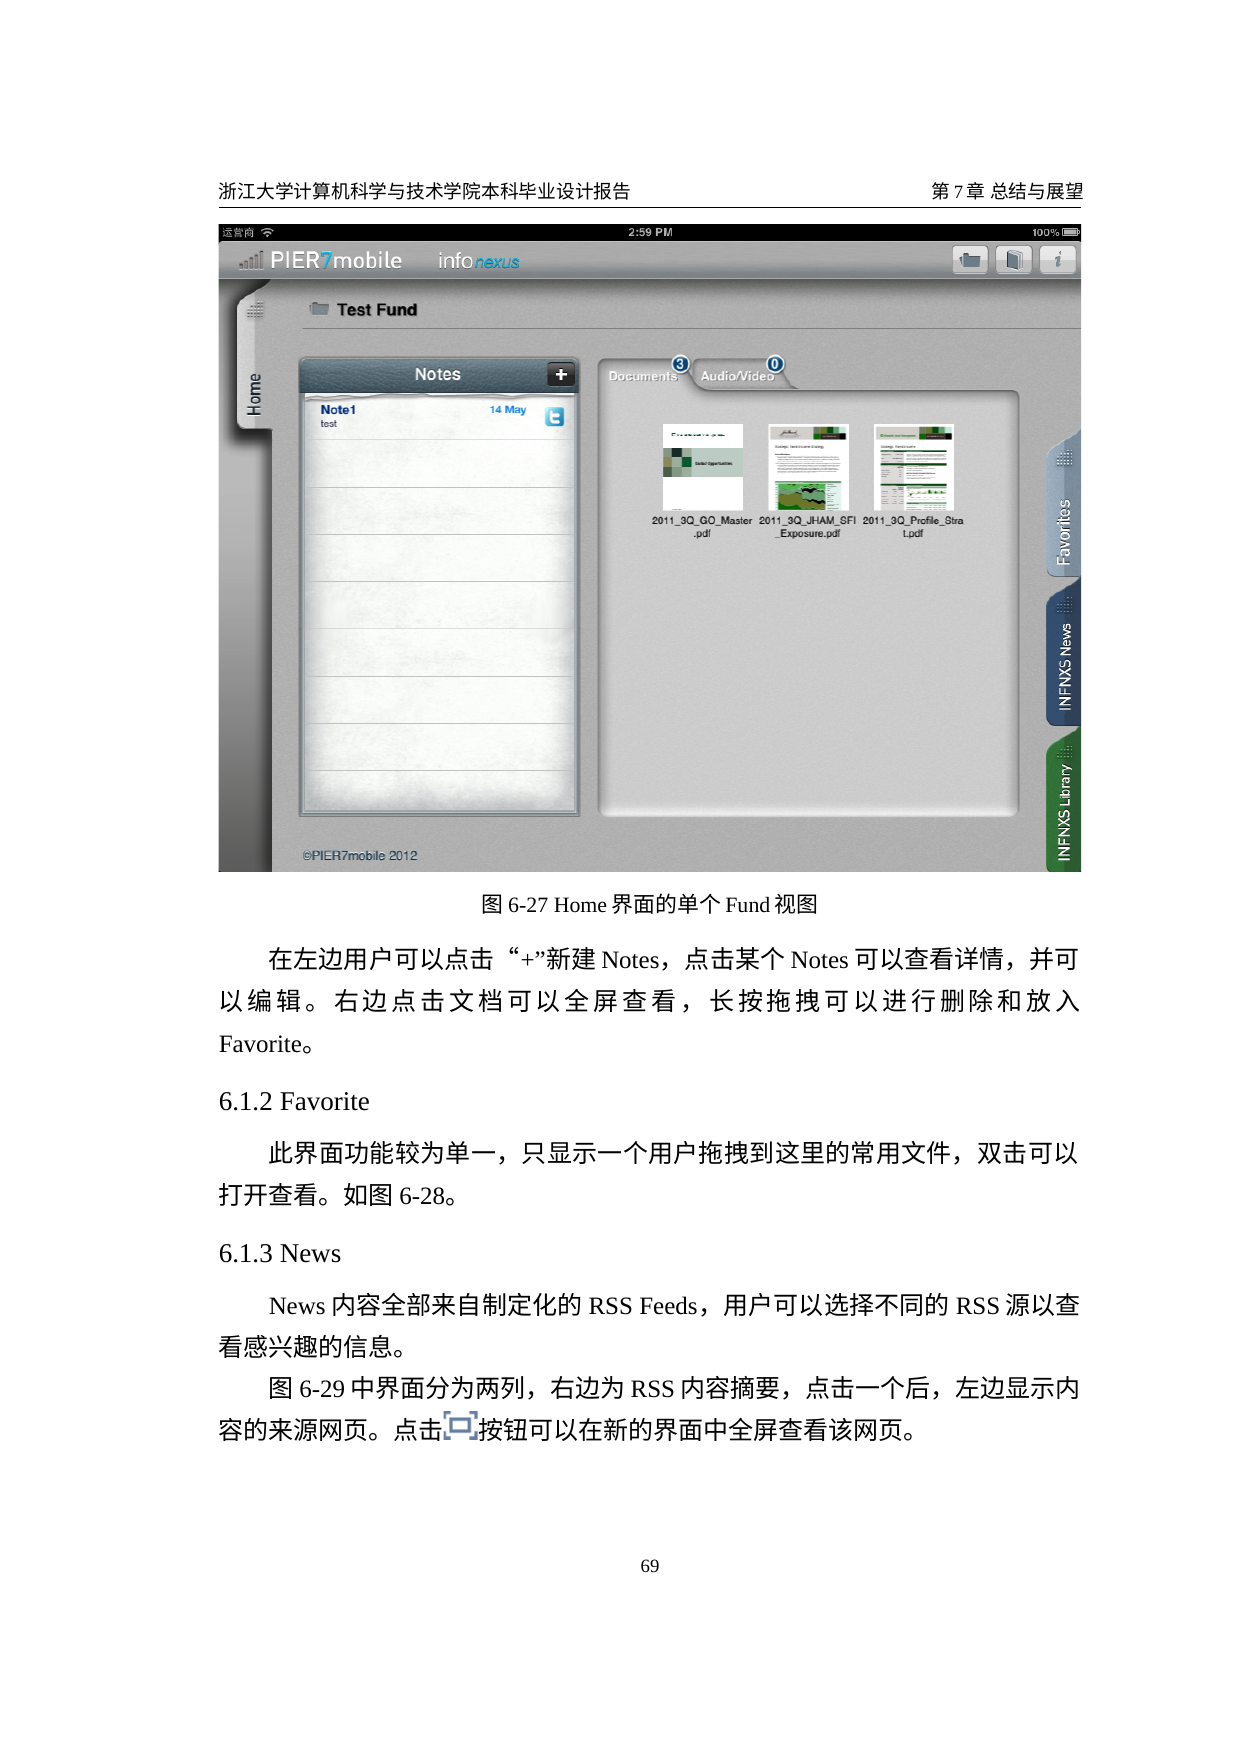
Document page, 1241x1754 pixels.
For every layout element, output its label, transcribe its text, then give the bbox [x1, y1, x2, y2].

text 在左边用户可以点击“+”新建Notes，点击某个Notes可以查看详情，并可以编辑。右边点击文档可以全屏查看，长按拖拽可以进行删除和放入Favorite。 [218, 936, 1081, 1061]
text News内容全部来自制定化的RSS Feeds，用户可以选择不同的RSS源以查看感兴趣的信息。 [218, 1281, 1081, 1364]
text News [218, 1237, 1081, 1269]
picture [443, 1411, 478, 1440]
picture [218, 224, 1082, 872]
text Favorite [218, 1086, 1081, 1117]
